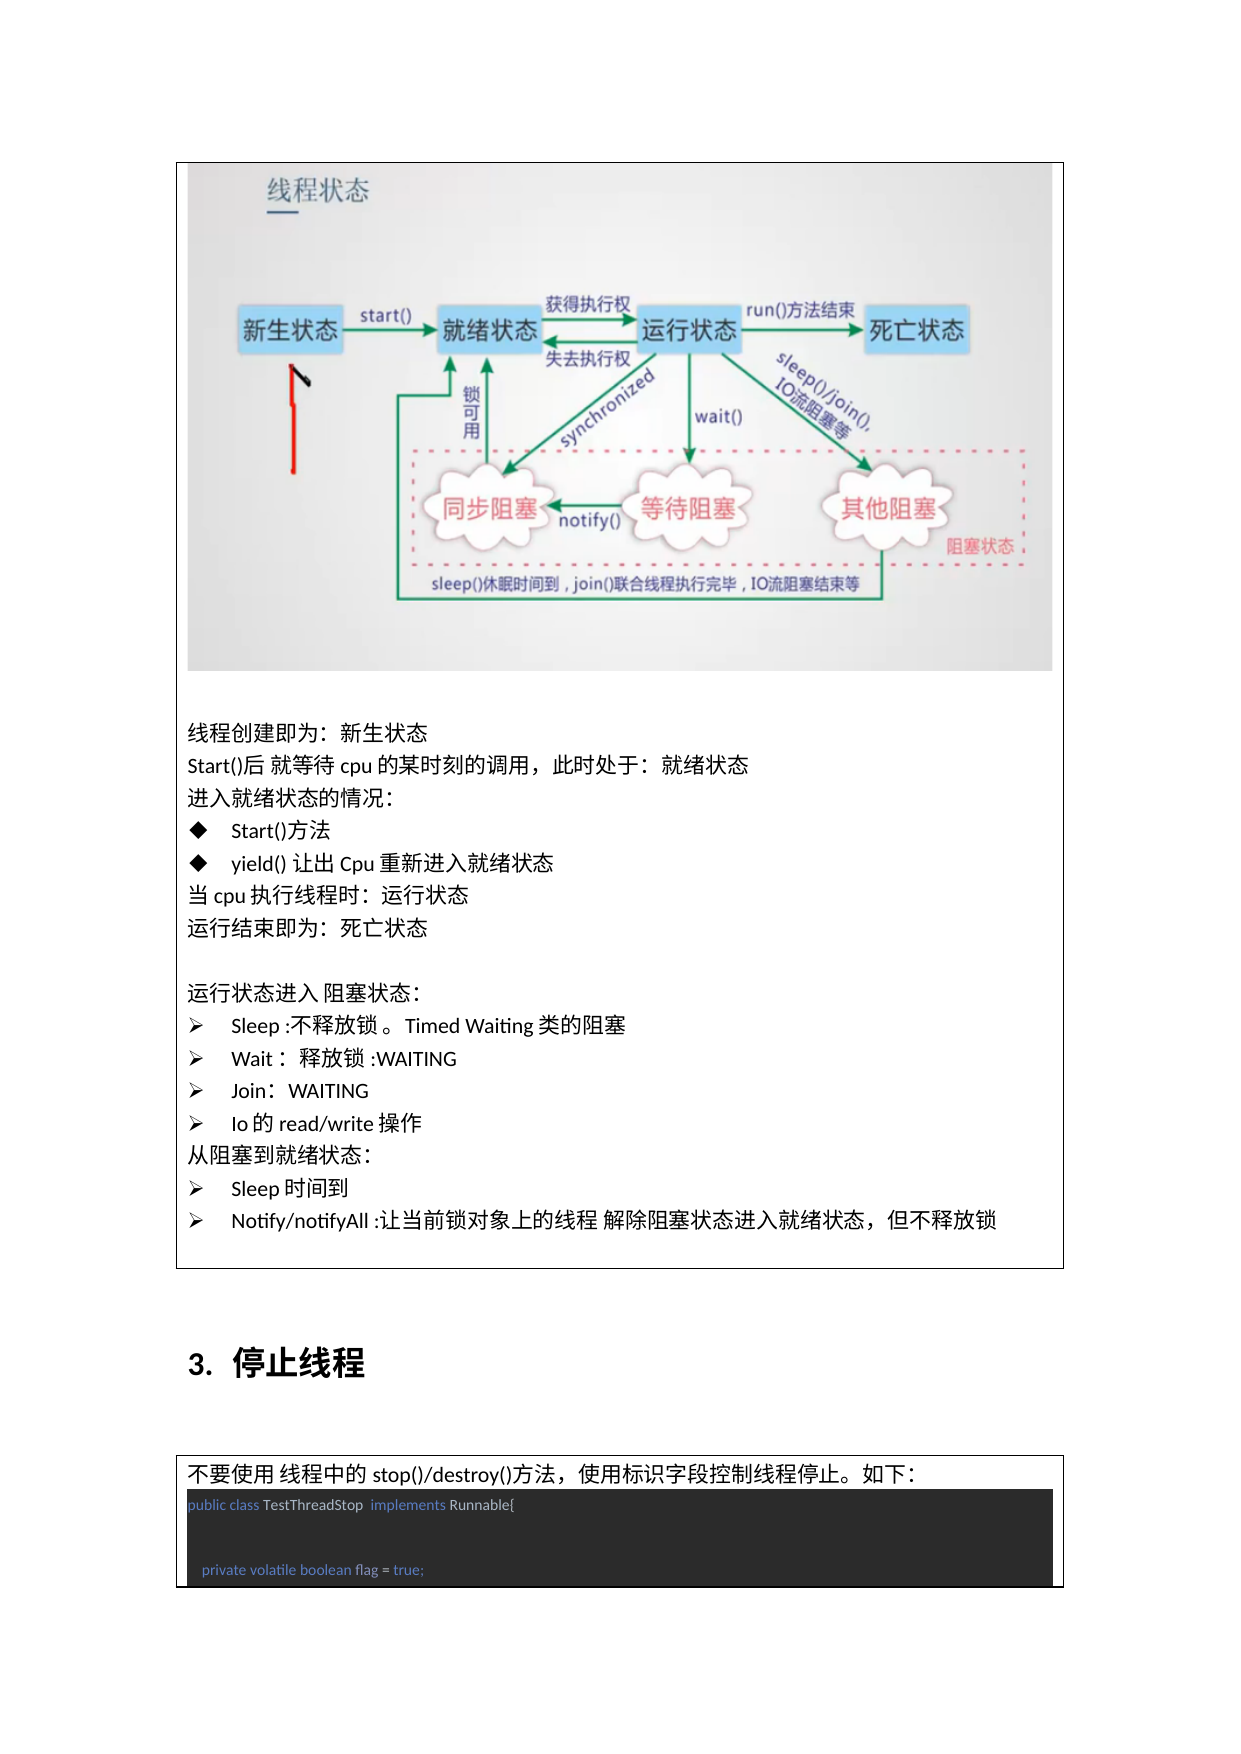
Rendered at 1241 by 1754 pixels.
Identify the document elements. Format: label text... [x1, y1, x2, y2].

table_header 线程创建即为：新生状态 Start()后 就等待cpu的某时刻的调用，此时处于：就绪状态 进入就绪状态的情况： Start()方法 yield() 让出Cpu 重新进入就绪状态 当cpu执行线程时：运行状态 运行结束即为：死亡状态 运行状态进入 阻塞状态： Sleep :不释放锁 。Timed Waiting 类的阻塞 Wait ：释放锁 :WAITING Join：WAITING Io的read/write操作 从阻塞到就绪状态： Sleep时间到 Notify/notifyAll :让当前锁对象上的线程 解除阻塞状态进入就绪状态，但不释放锁 [177, 163, 1063, 1268]
subtitle 停止线程 [187, 1329, 1053, 1394]
picture [187, 163, 1053, 671]
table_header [177, 1456, 1063, 1586]
